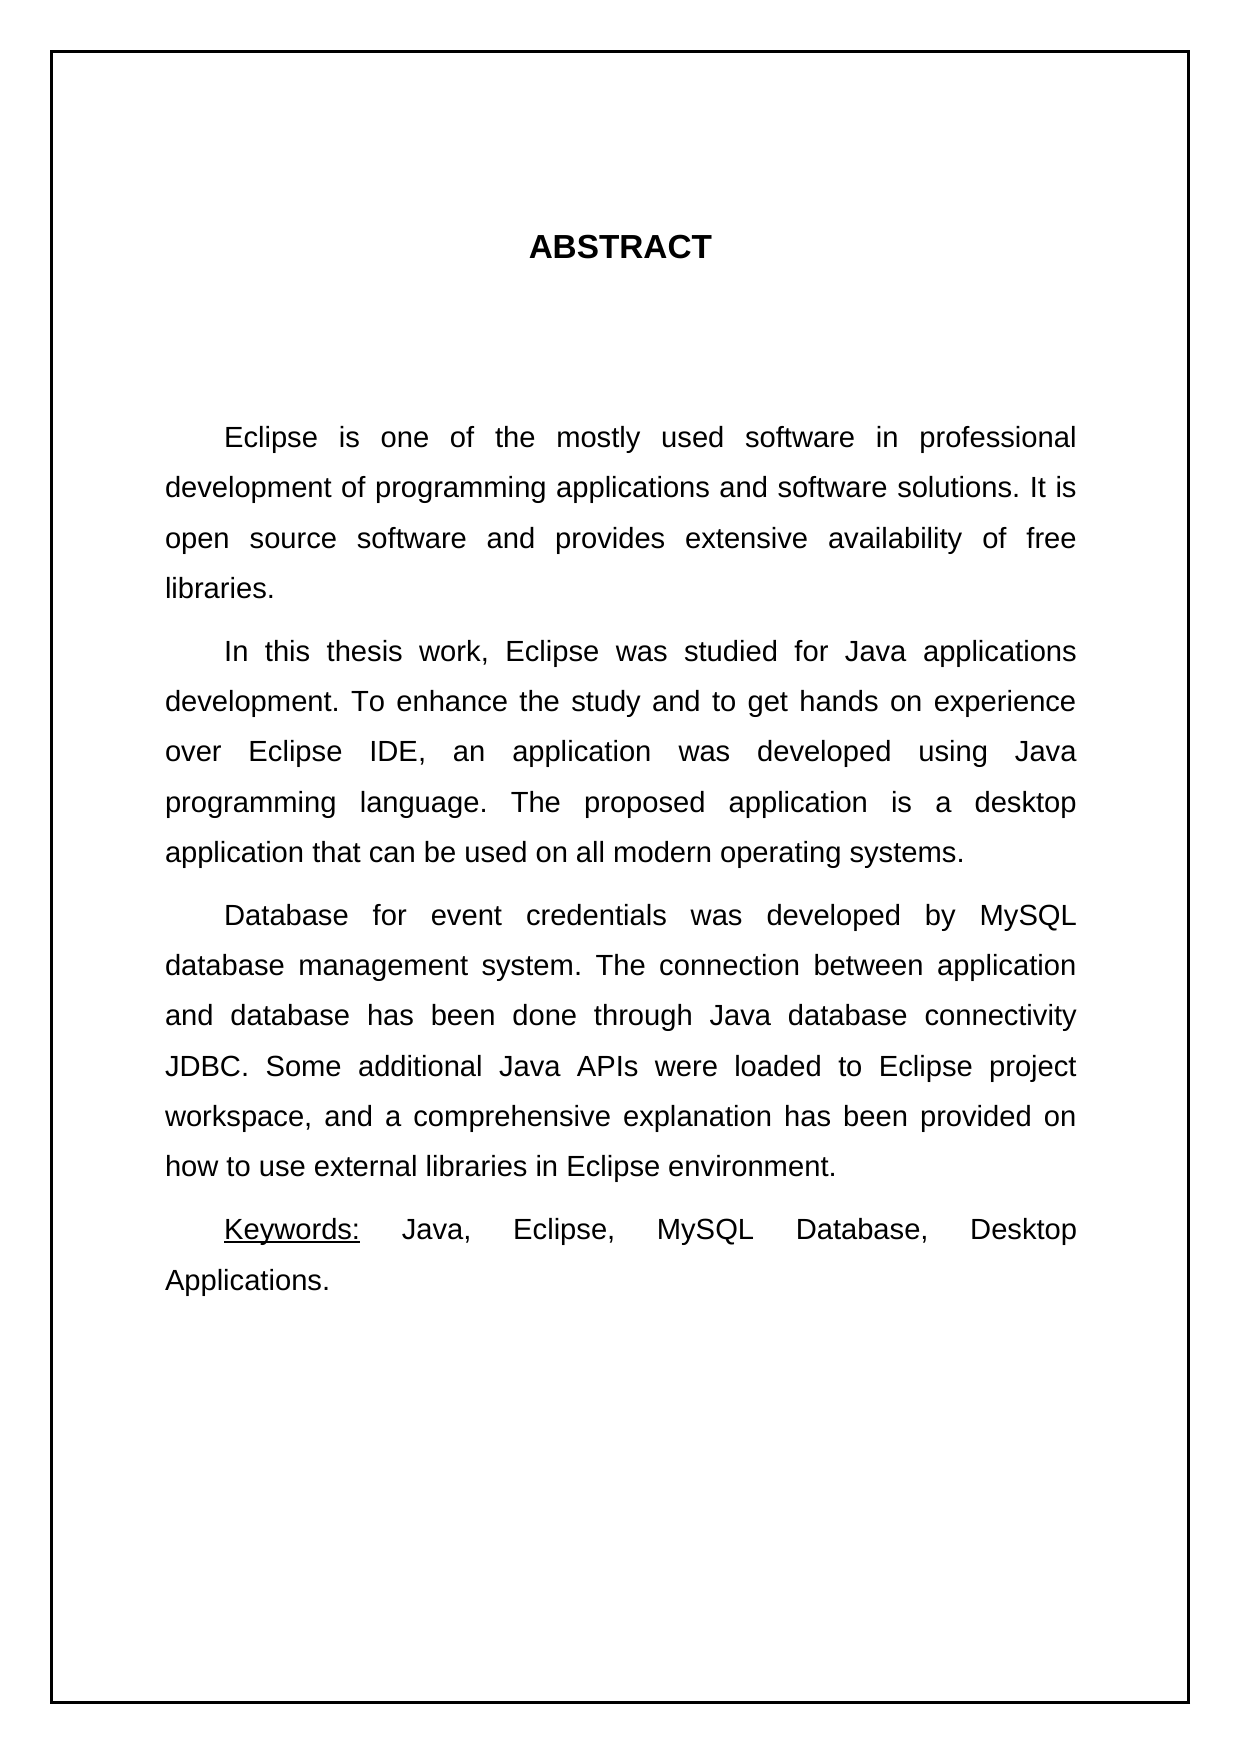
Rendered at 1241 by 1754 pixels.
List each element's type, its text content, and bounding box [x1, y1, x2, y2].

text Database for event credentials was developed by MySQL database management system. The connection between application and database has been done through Java database connectivity JDBC. Some additional Java APIs were loaded to Eclipse project workspace, and a comprehensive explanation has been provided on how to use external libraries in Eclipse environment. [165, 898, 1078, 1183]
text Keywords: Java, Eclipse, MySQL Database, Desktop Applications. [165, 1212, 1078, 1296]
text ABSTRACT [150, 227, 1090, 265]
text Eclipse is one of the mostly used software in professional development of programming applications and software solutions. It is open source software and provides extensive availability of free libraries. [165, 420, 1078, 604]
text In this thesis work, Eclipse was studied for Java applications development. To enhance the study and to get hands on experience over Eclipse IDE, an application was developed using Java programming language. The proposed application is a desktop application that can be used on all modern operating systems. [165, 634, 1078, 868]
